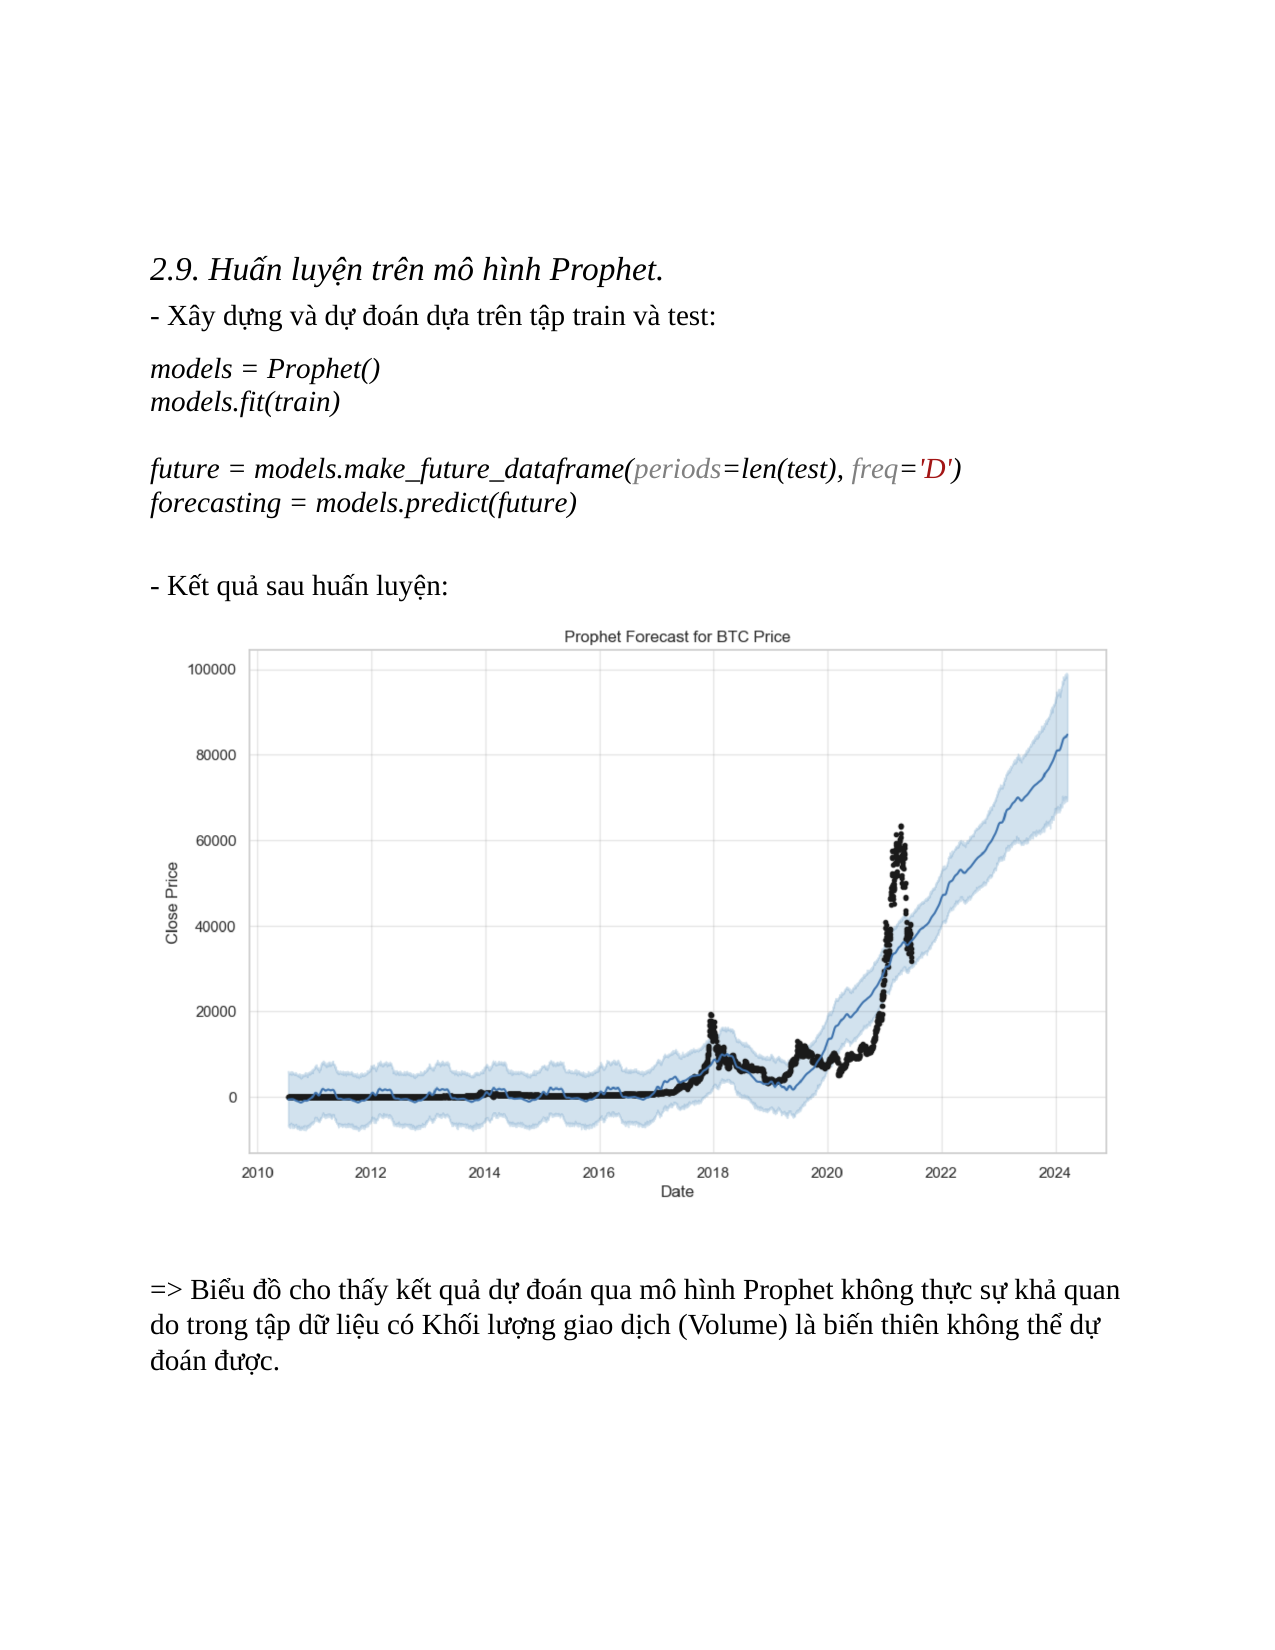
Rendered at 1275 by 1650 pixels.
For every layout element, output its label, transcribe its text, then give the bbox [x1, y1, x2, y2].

text => Biểu đồ cho thấy kết quả dự đoán qua mô hình Prophet không thực sự khả quan do trong tập dữ liệu có Khối lượng giao dịch (Volume) là biến thiên không thể dự đoán được. [150, 1272, 1125, 1376]
text - Kết quả sau huấn luyện: [150, 568, 1125, 602]
text models.fit(train) [150, 384, 1125, 418]
subtitle 2.9. Huấn luyện trên mô hình Prophet. [150, 249, 1125, 288]
text future = models.make_future_dataframe(periods=len(test), freq='D') [150, 451, 1125, 485]
text - Xây dựng và dự đoán dựa trên tập train và test: [150, 298, 1125, 332]
text forecasting = models.predict(future) [150, 485, 1125, 518]
picture [150, 620, 1125, 1204]
text models = Prophet() [150, 351, 1125, 384]
